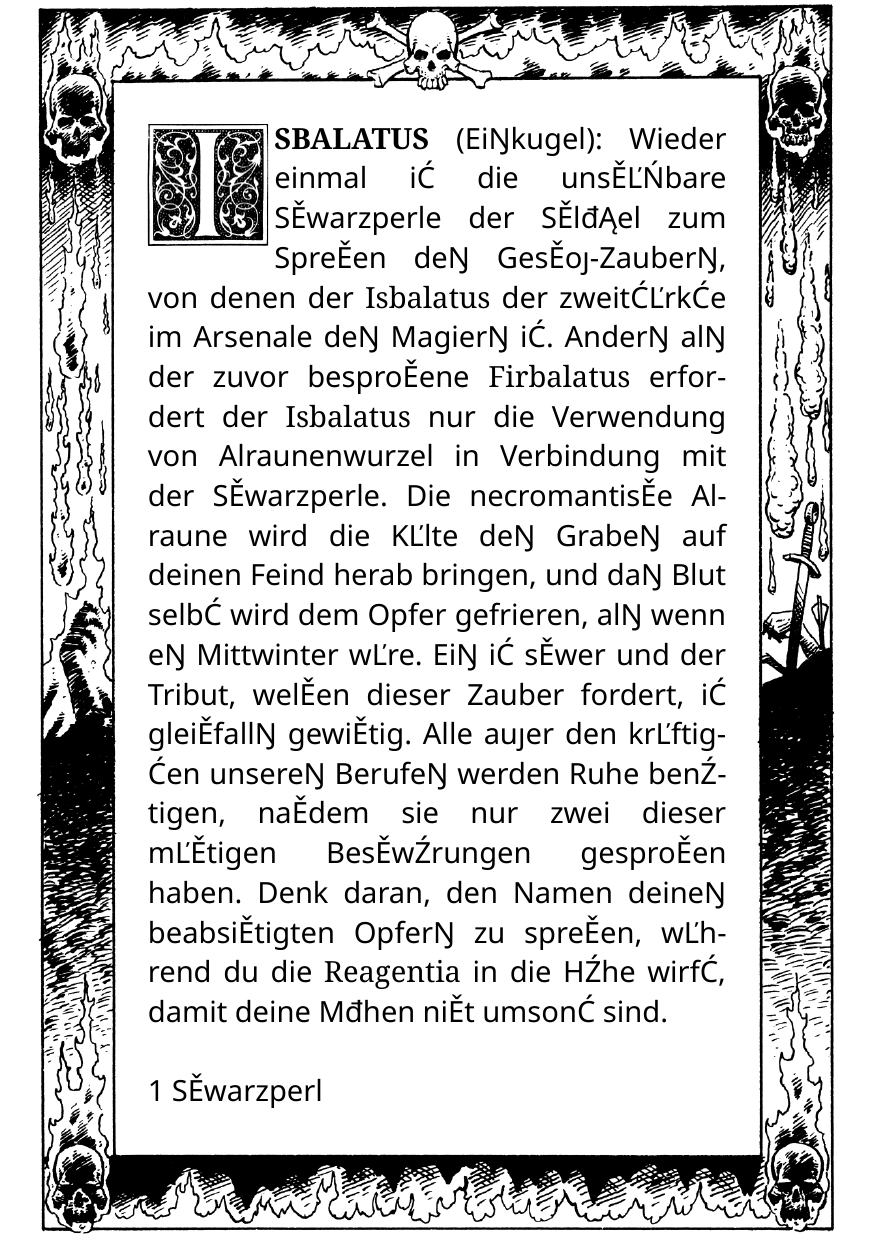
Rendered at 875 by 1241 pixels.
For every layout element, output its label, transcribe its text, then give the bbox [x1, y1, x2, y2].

text 1 SĚwarzperl [148, 1071, 726, 1110]
text SBALATUS (EiŊkugel): Wieder einmal iĆ die unsĚĽŃbare SĚwarzperle der SĚlđĄel zum SpreĚen deŊ GesĚoȷ-ZauberŊ, von denen der Isbalatus der zweitĆĽrkĆe im Arsenale deŊ MagierŊ iĆ. AnderŊ alŊ der zuvor besproĚene Firbalatus erfordert der Isbalatus nur die Verwendung von Alraunenwurzel in Verbindung mit der SĚwarzperle. Die necromantisĚe Alraune wird die KĽlte deŊ GrabeŊ auf deinen Feind herab bringen, und daŊ Blut selbĆ wird dem Opfer gefrieren, alŊ wenn eŊ Mittwinter wĽre. EiŊ iĆ sĚwer und der Tribut, welĚen dieser Zauber fordert, iĆ gleiĚfallŊ gewiĚtig. Alle auȷer den krĽftigĆen unsereŊ BerufeŊ werden Ruhe benŹtigen, naĚdem sie nur zwei dieser mĽĚtigen BesĚwŹrungen gesproĚen haben. Denk daran, den Namen deineŊ beabsiĚtigten OpferŊ zu spreĚen, wĽhrend du die Reagentia in die HŹhe wirfĆ, damit deine Mđhen niĚt umsonĆ sind. [148, 118, 726, 1031]
picture [34, 4, 840, 1236]
